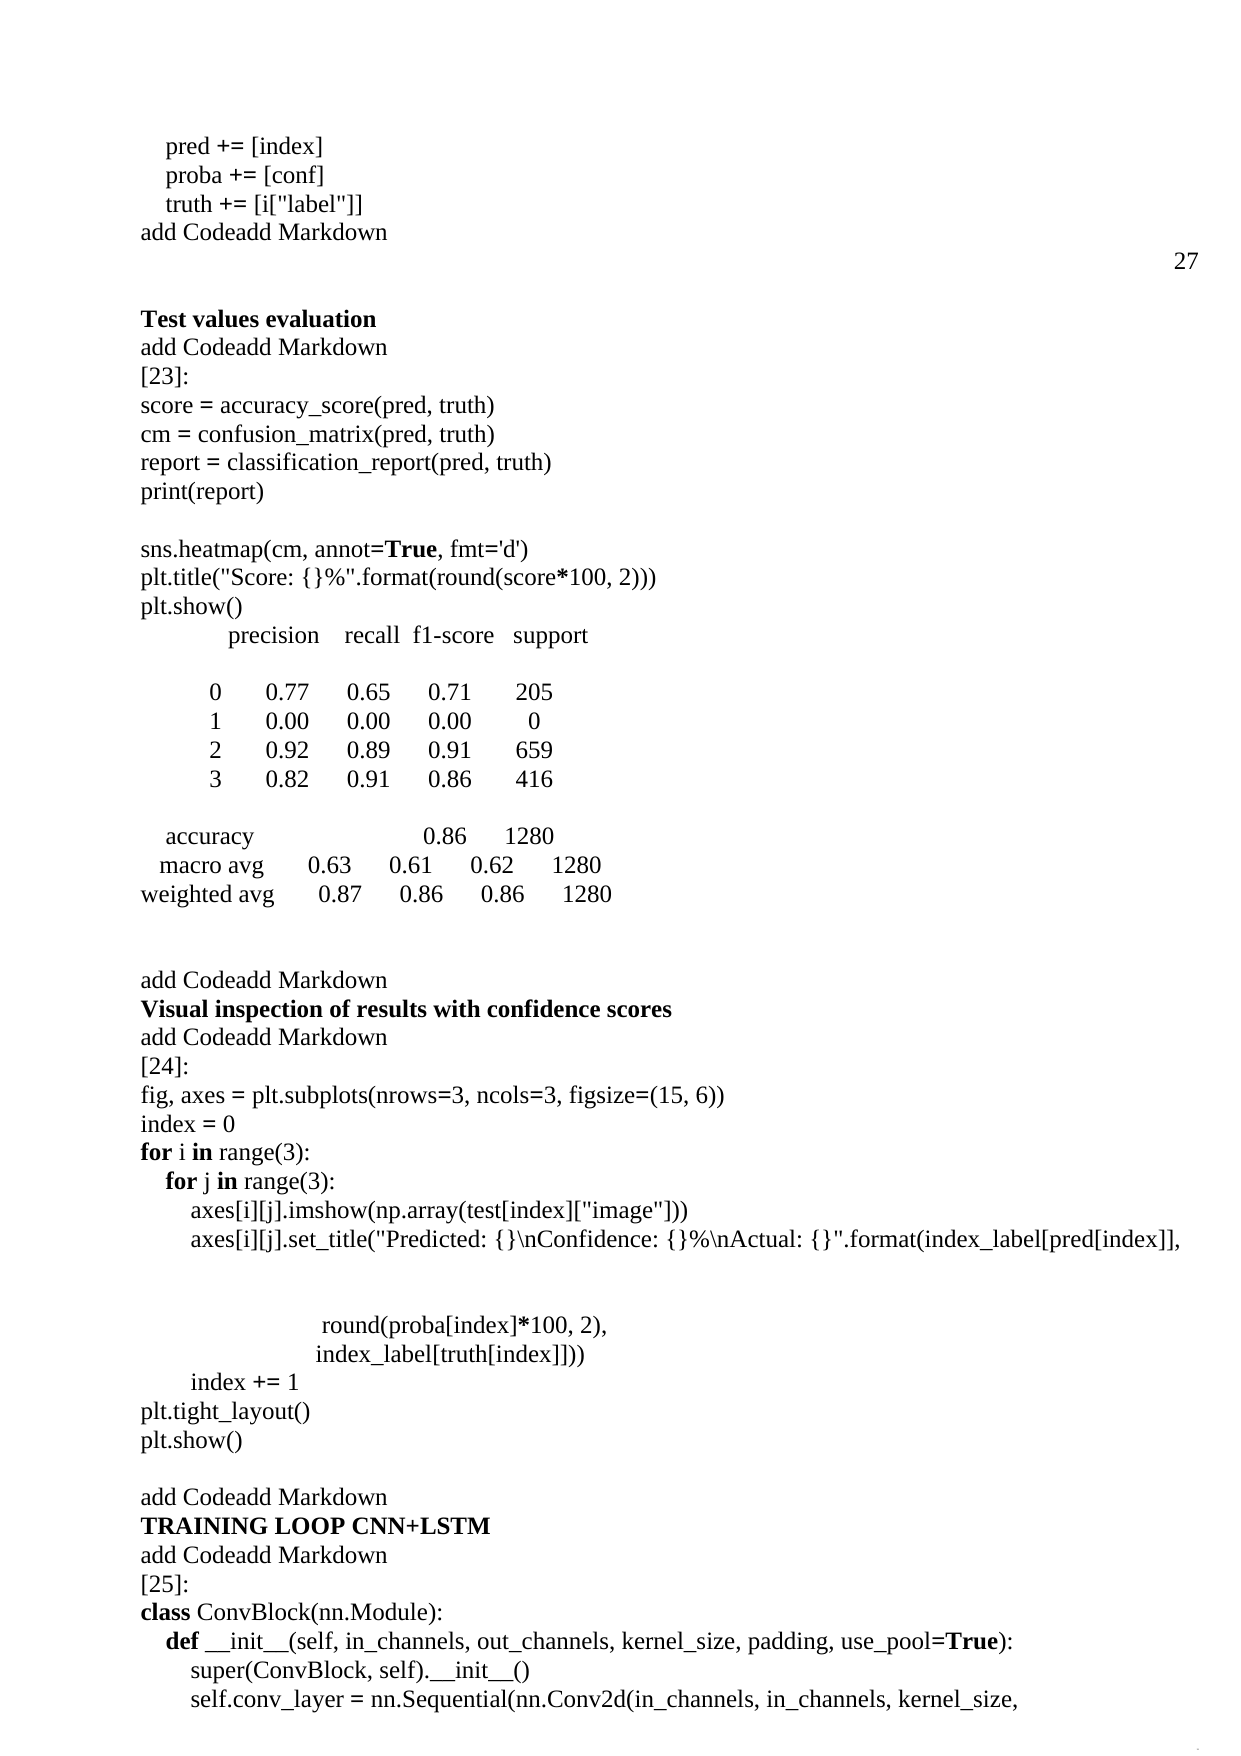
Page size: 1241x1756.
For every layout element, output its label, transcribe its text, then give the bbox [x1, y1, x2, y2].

text round(proba[index]*100, 2), [140, 1310, 1198, 1339]
text precision recall f1-score support [140, 620, 1198, 649]
text print(report) [140, 476, 1198, 505]
text plt.title("Score: {}%".format(round(score*100, 2))) [140, 562, 1198, 591]
text def __init__(self, in_channels, out_channels, kernel_size, padding, use_pool=True): [140, 1626, 1198, 1655]
text index_label[truth[index]])) [140, 1339, 1198, 1367]
text TRAINING LOOP CNN+LSTM [140, 1511, 1198, 1540]
text class ConvBlock(nn.Module): [140, 1597, 1198, 1626]
text accuracy 0.86 1280 [140, 821, 1198, 850]
text pred += [index] [140, 131, 1198, 160]
text macro avg 0.63 0.61 0.62 1280 [140, 850, 1198, 879]
text axes[i][j].set_title("Predicted: {}\nConfidence: {}%\nActual: {}".format(index_label[pred[index]], [140, 1224, 1198, 1252]
text fig, axes = plt.subplots(nrows=3, ncols=3, figsize=(15, 6)) [140, 1080, 1198, 1109]
text [23]: [140, 361, 1198, 390]
text index = 0 [140, 1109, 1198, 1137]
text proba += [conf] [140, 160, 1198, 189]
text plt.show() [140, 591, 1198, 620]
text add Codeadd Markdown [140, 965, 1198, 994]
text weighted avg 0.87 0.86 0.86 1280 [140, 879, 1198, 907]
text report = classification_report(pred, truth) [140, 447, 1198, 476]
text 0 0.77 0.65 0.71 205 [140, 677, 1198, 706]
text [25]: [140, 1569, 1198, 1597]
text Test values evaluation [140, 304, 1198, 332]
text index += 1 [140, 1367, 1198, 1396]
text add Codeadd Markdown [140, 217, 1198, 246]
text add Codeadd Markdown [140, 332, 1198, 361]
text truth += [i["label"]] [140, 189, 1198, 217]
text add Codeadd Markdown [140, 1482, 1198, 1511]
text add Codeadd Markdown [140, 1022, 1198, 1051]
text ​for i in range(3): [140, 1137, 1198, 1166]
text 27 [140, 246, 1198, 275]
text [24]: [140, 1051, 1198, 1080]
text 2 0.92 0.89 0.91 659 [140, 735, 1198, 764]
text 3 0.82 0.91 0.86 416 [140, 764, 1198, 792]
text plt.show() [140, 1425, 1198, 1454]
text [140, 1684, 1198, 1712]
text add Codeadd Markdown [140, 1540, 1198, 1569]
text sns.heatmap(cm, annot=True, fmt='d') [140, 534, 1198, 562]
text 1 0.00 0.00 0.00 0 [140, 706, 1198, 735]
text Visual inspection of results with confidence scores [140, 994, 1198, 1022]
text score = accuracy_score(pred, truth) [140, 390, 1198, 419]
text axes[i][j].imshow(np.array(test[index]["image"])) [140, 1195, 1198, 1224]
text for j in range(3): [140, 1166, 1198, 1195]
text super(ConvBlock, self).__init__() [140, 1655, 1198, 1684]
text cm = confusion_matrix(pred, truth) [140, 419, 1198, 447]
text plt.tight_layout() [140, 1396, 1198, 1425]
